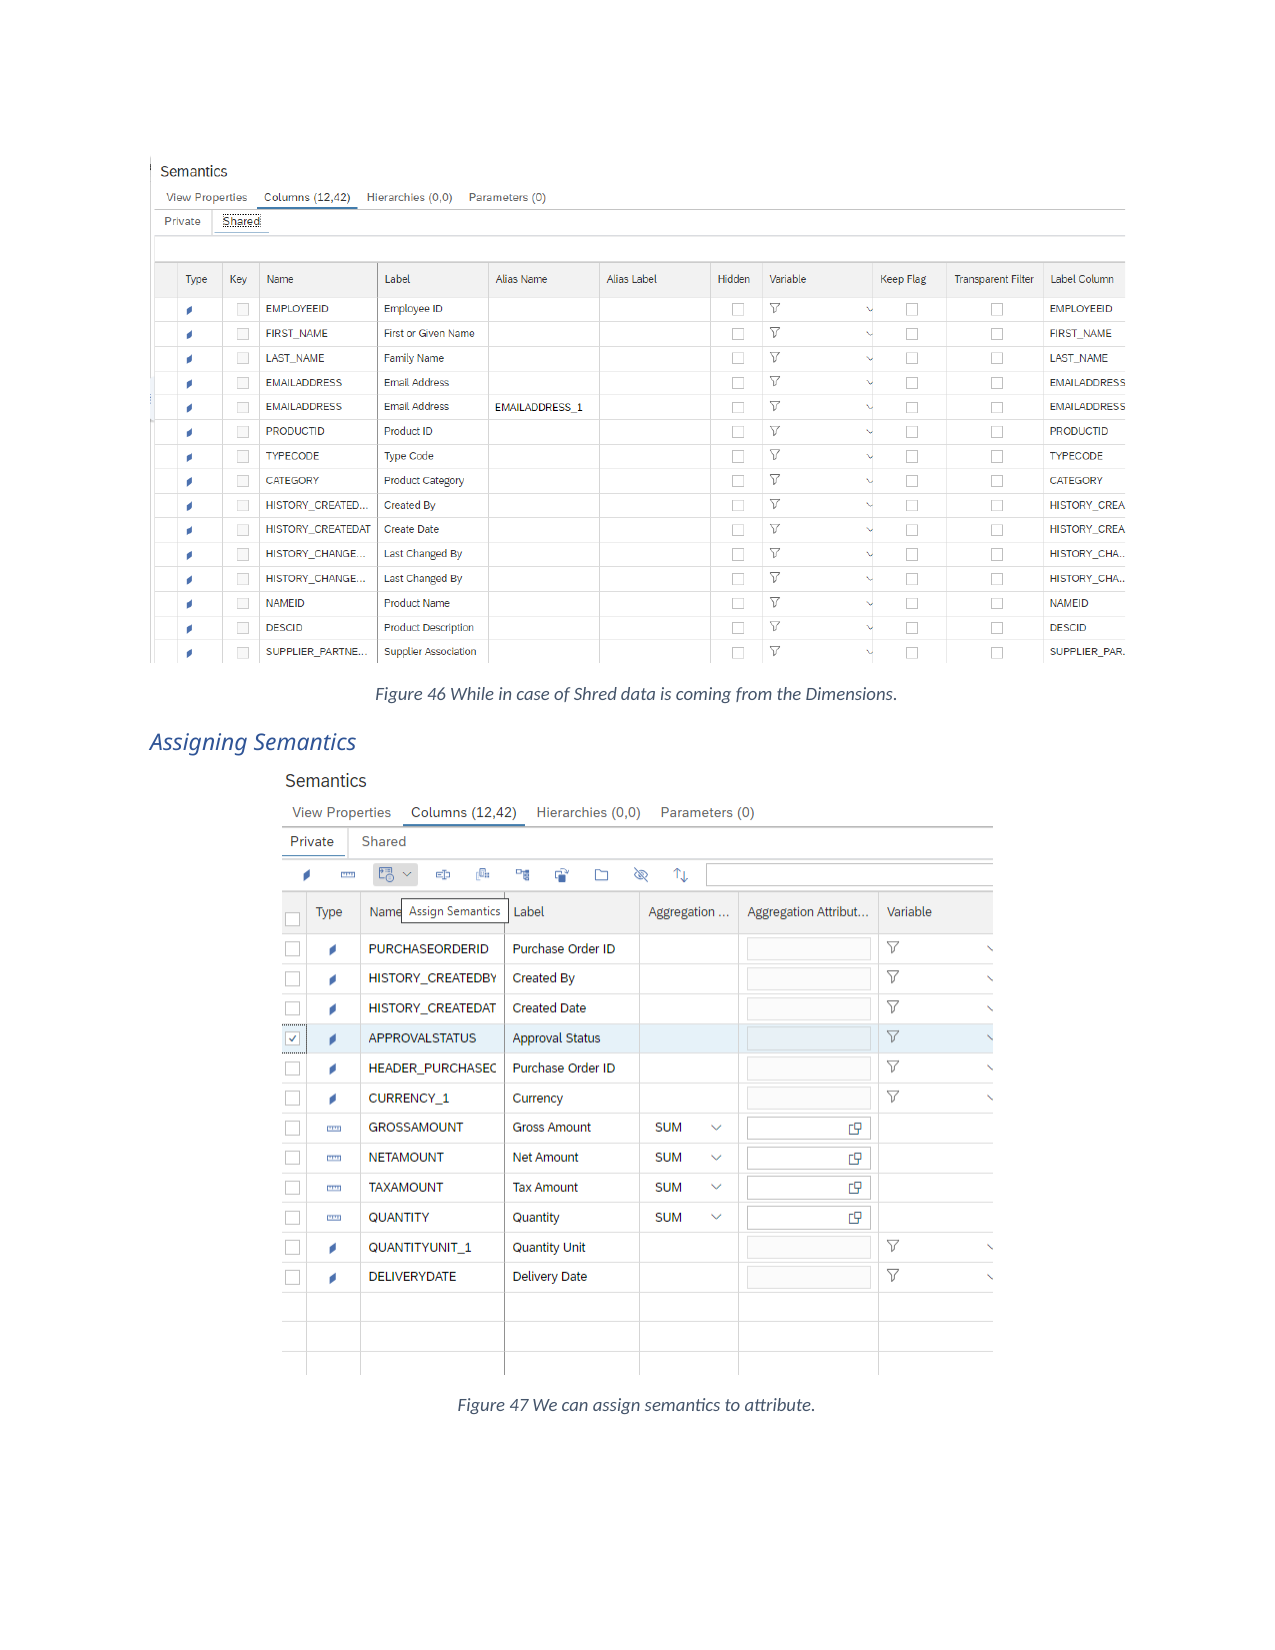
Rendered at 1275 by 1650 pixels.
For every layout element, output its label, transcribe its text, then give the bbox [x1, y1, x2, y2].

subtitle Assigning Semantics [150, 726, 1125, 757]
picture [150, 150, 1125, 663]
picture [282, 759, 993, 1375]
text Figure 47 We can assign semantics to attribute. [150, 1393, 1125, 1416]
text Figure 46 While in case of Shred data is coming from the Dimensions. [150, 682, 1125, 705]
